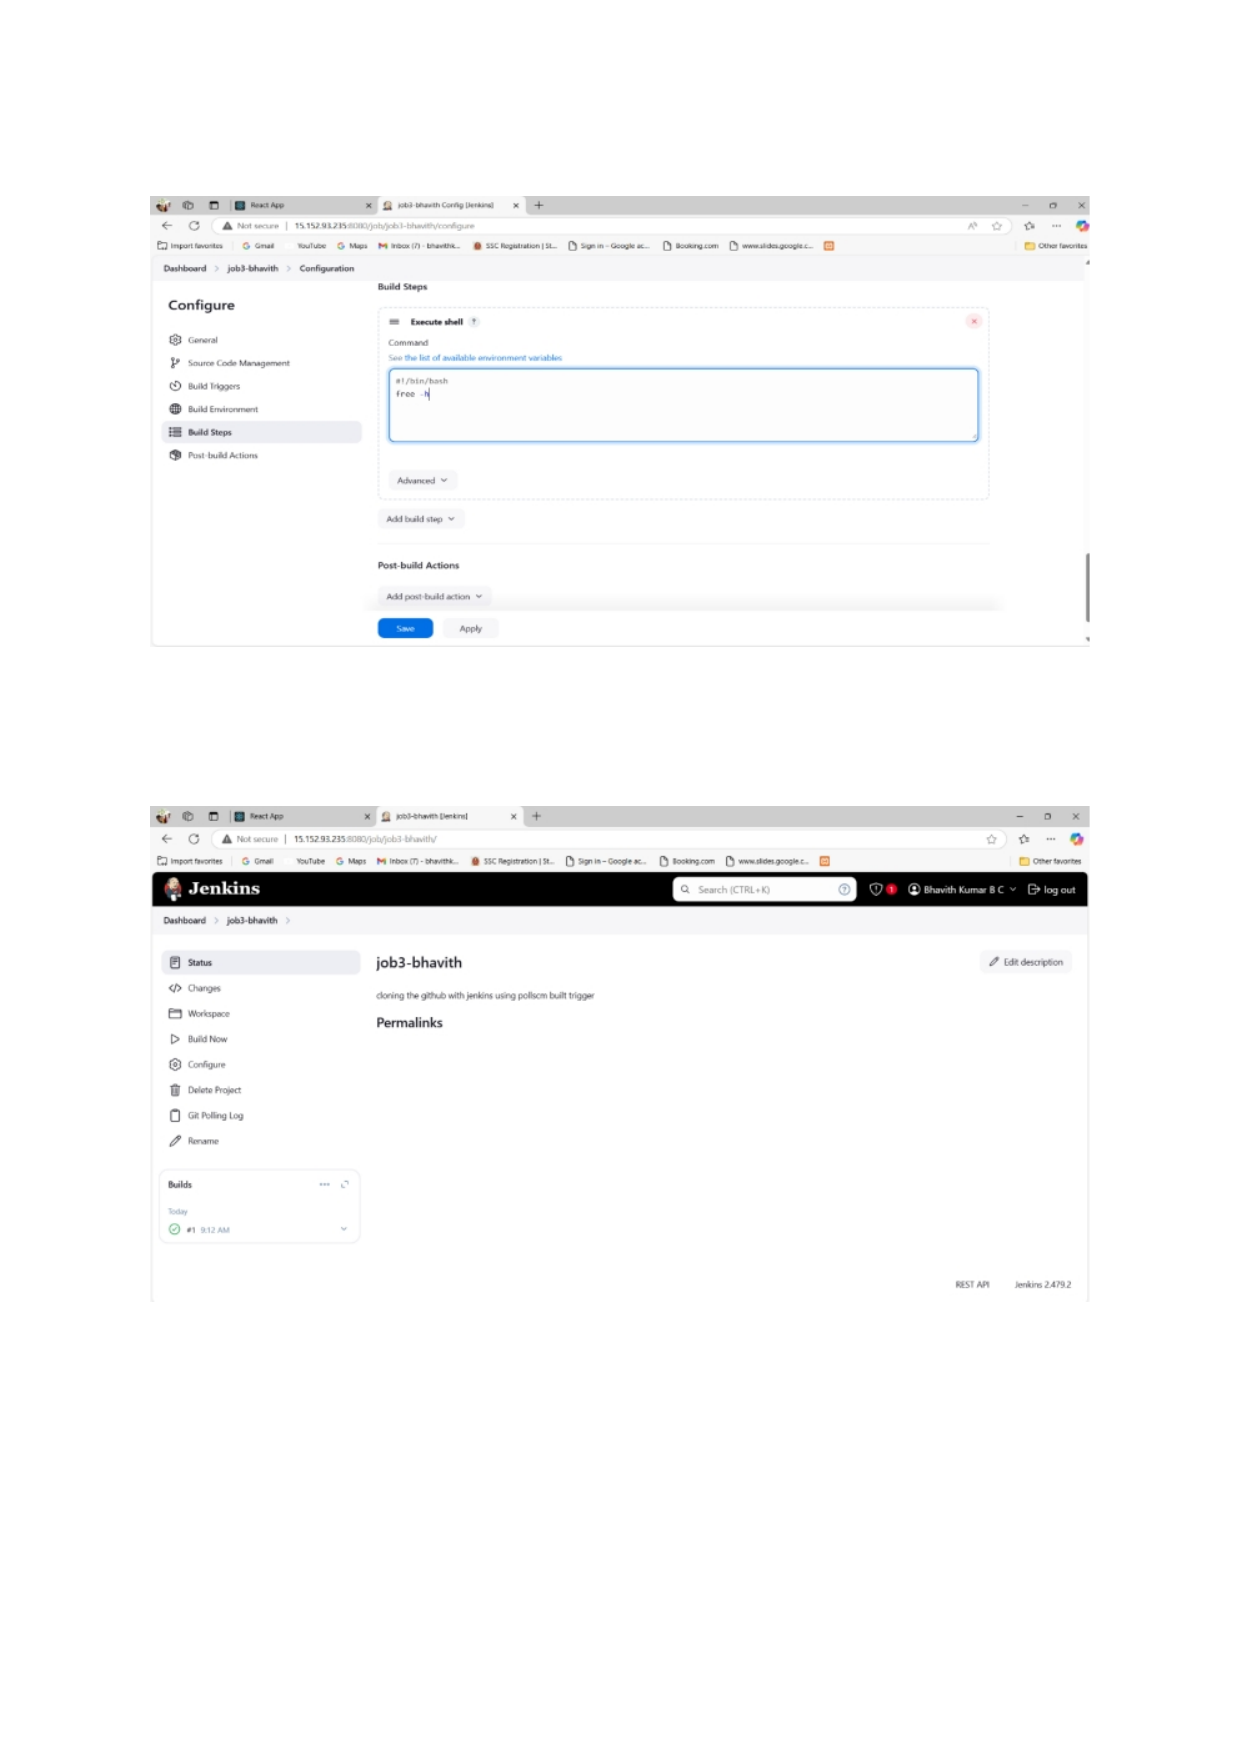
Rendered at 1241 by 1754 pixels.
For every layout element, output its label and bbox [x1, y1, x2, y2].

picture [150, 196, 1090, 647]
picture [150, 806, 1090, 1302]
